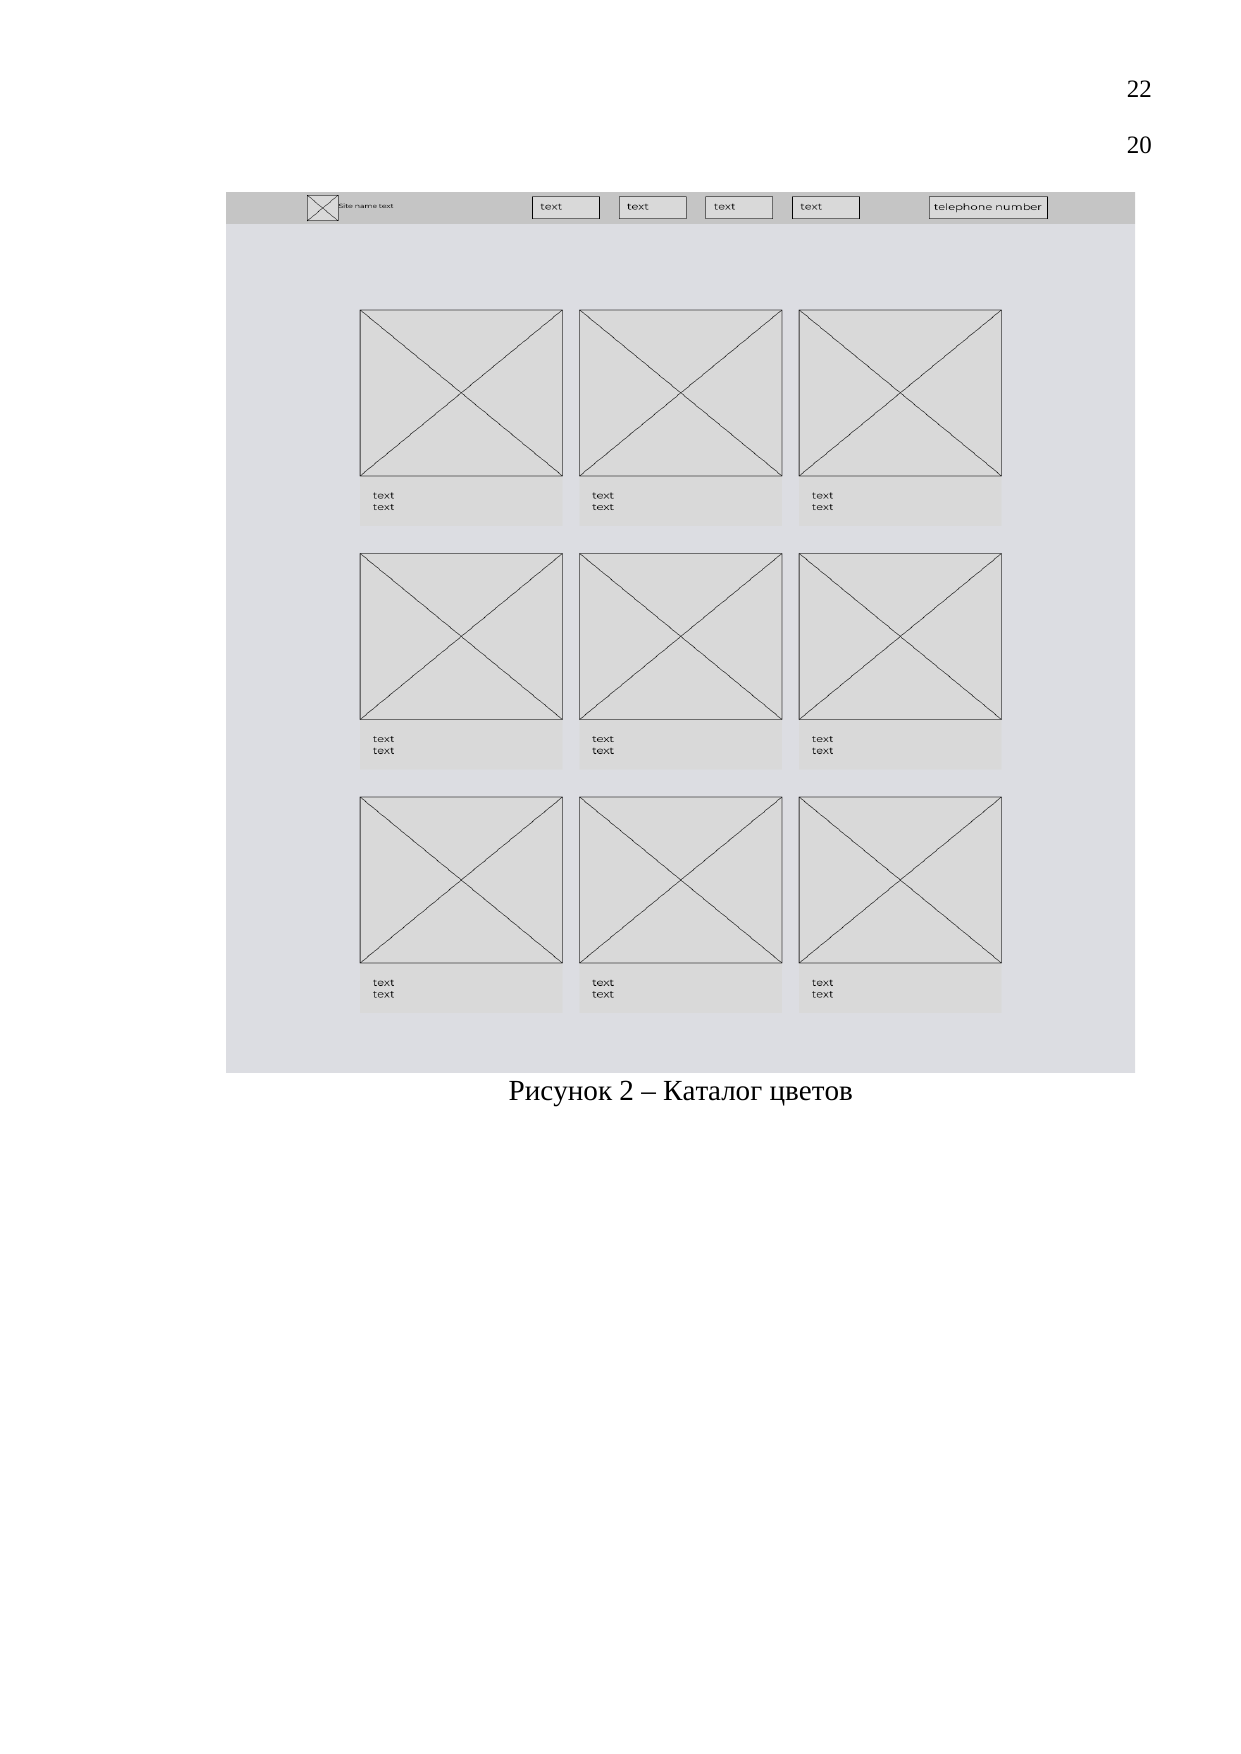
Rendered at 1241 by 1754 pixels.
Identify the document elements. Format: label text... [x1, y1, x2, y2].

text Рисунок 2 – Каталог цветов [136, 1073, 1152, 1106]
text 20 [136, 131, 1152, 159]
picture [226, 192, 1136, 1073]
